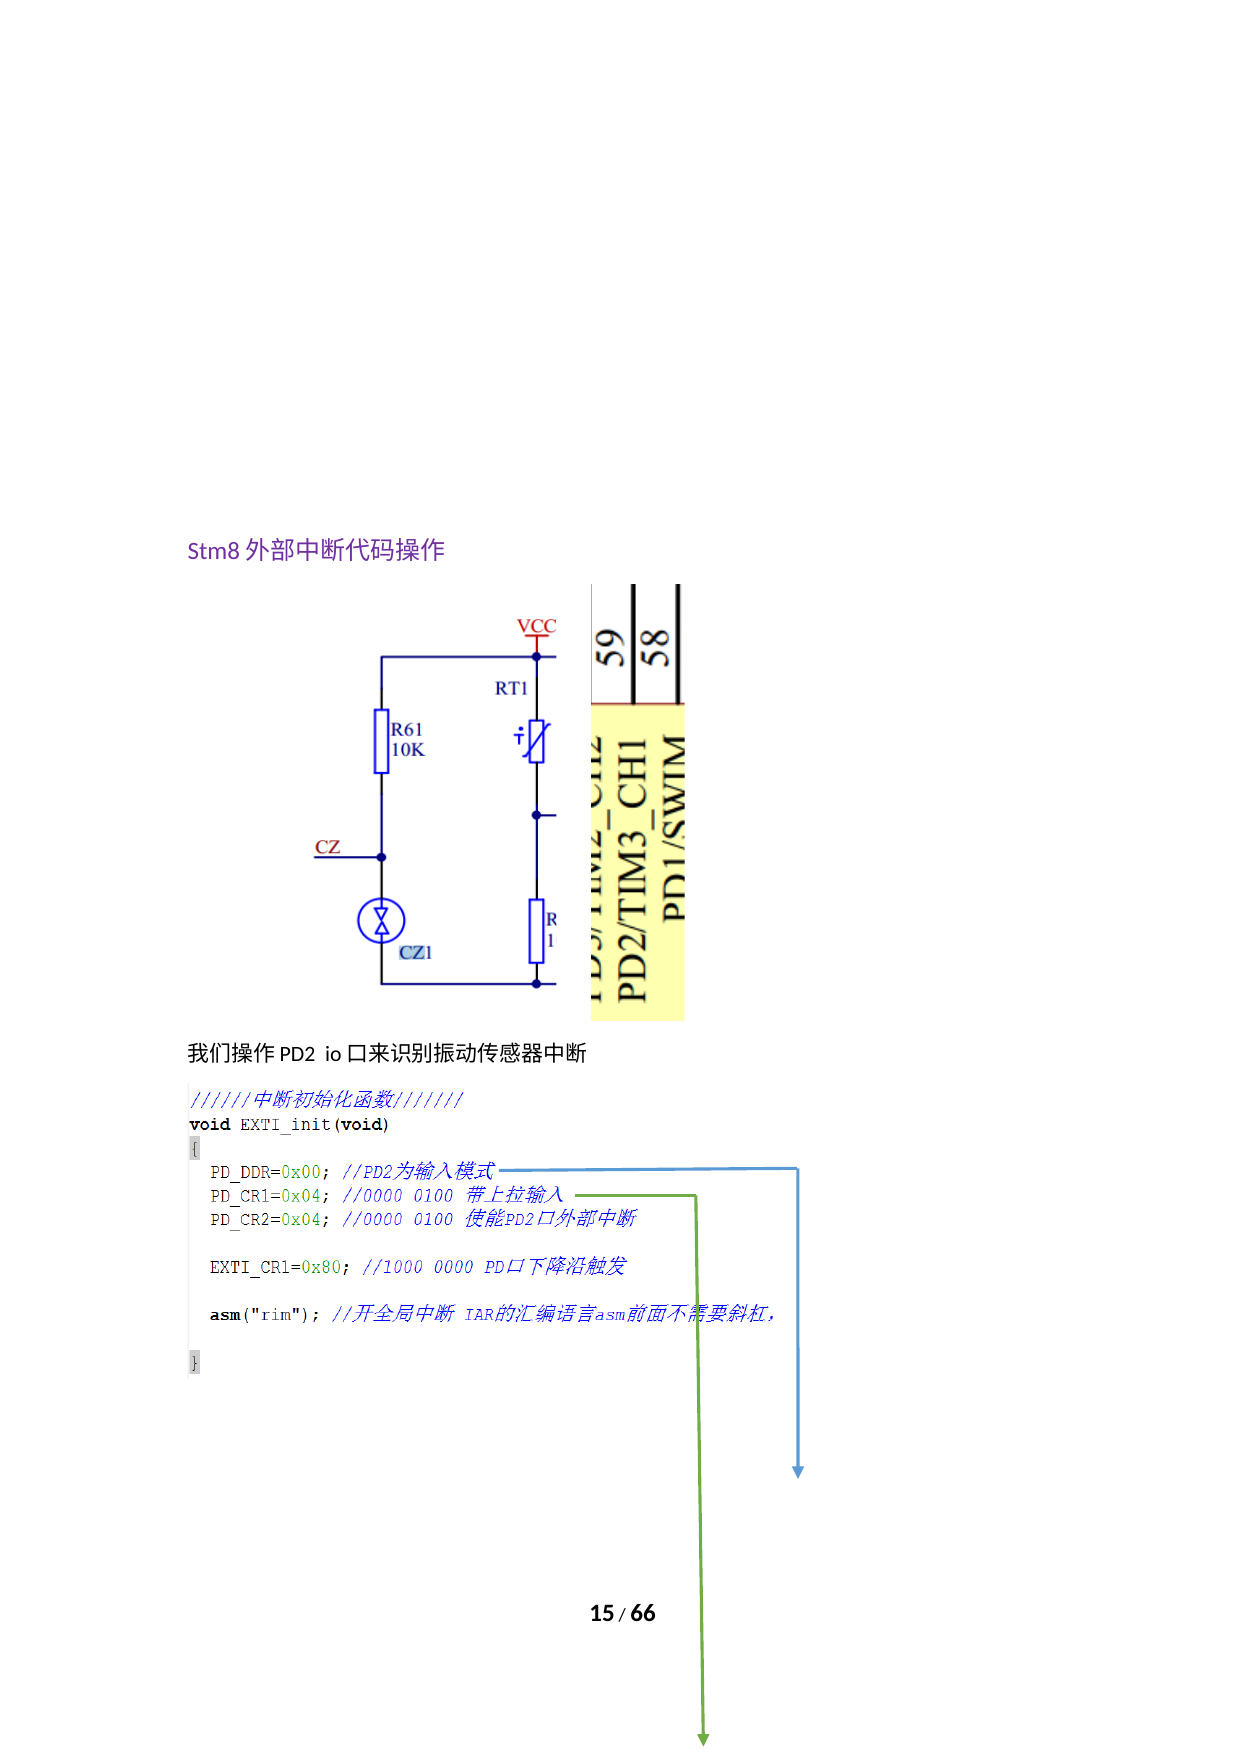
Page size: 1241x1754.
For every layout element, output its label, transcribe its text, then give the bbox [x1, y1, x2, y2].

picture [591, 584, 685, 1021]
picture [187, 1083, 773, 1379]
picture [187, 581, 557, 1021]
text Stm8外部中断代码操作 [187, 516, 1053, 581]
text 我们操作PD2 io口来识别振动传感器中断 [187, 1036, 1053, 1068]
